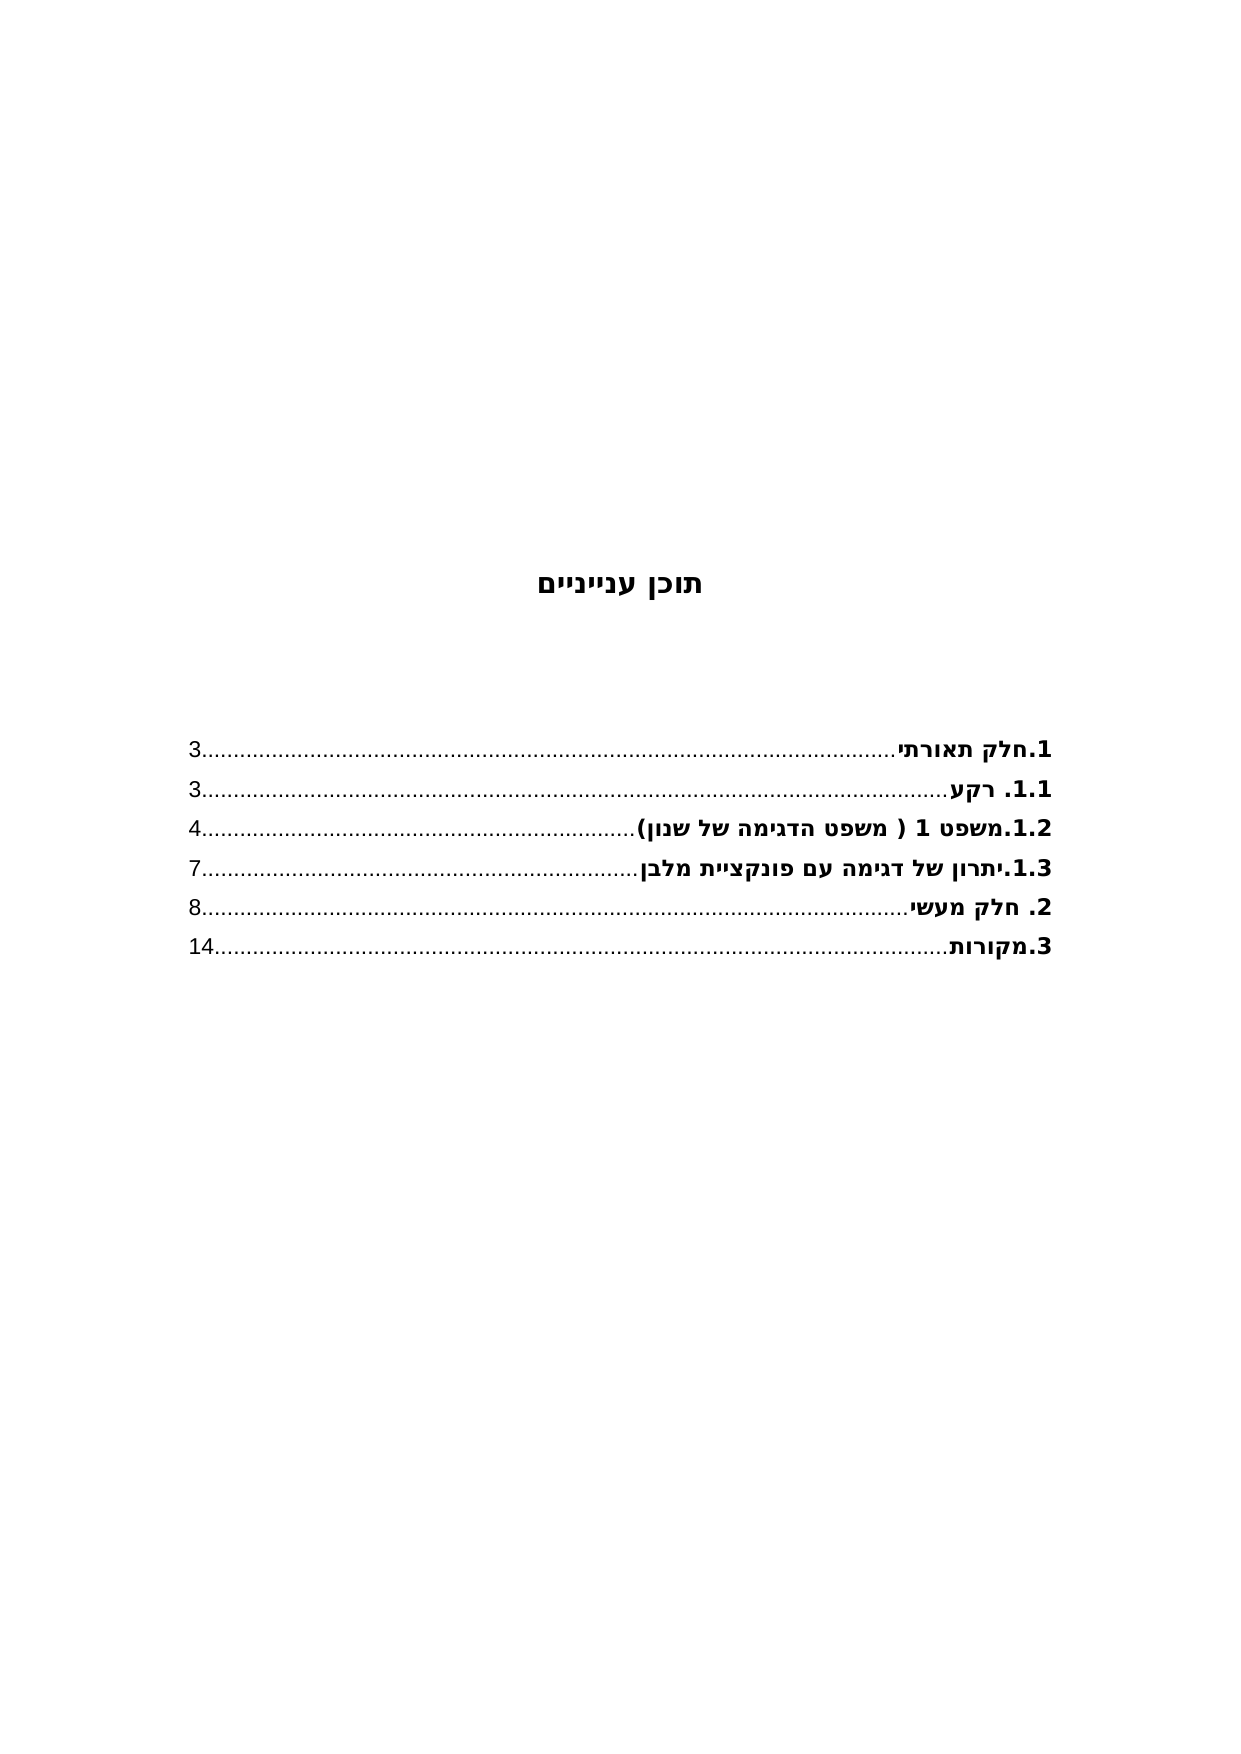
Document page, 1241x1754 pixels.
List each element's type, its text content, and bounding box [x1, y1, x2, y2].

text תוכן ענייניים [187, 566, 1053, 600]
